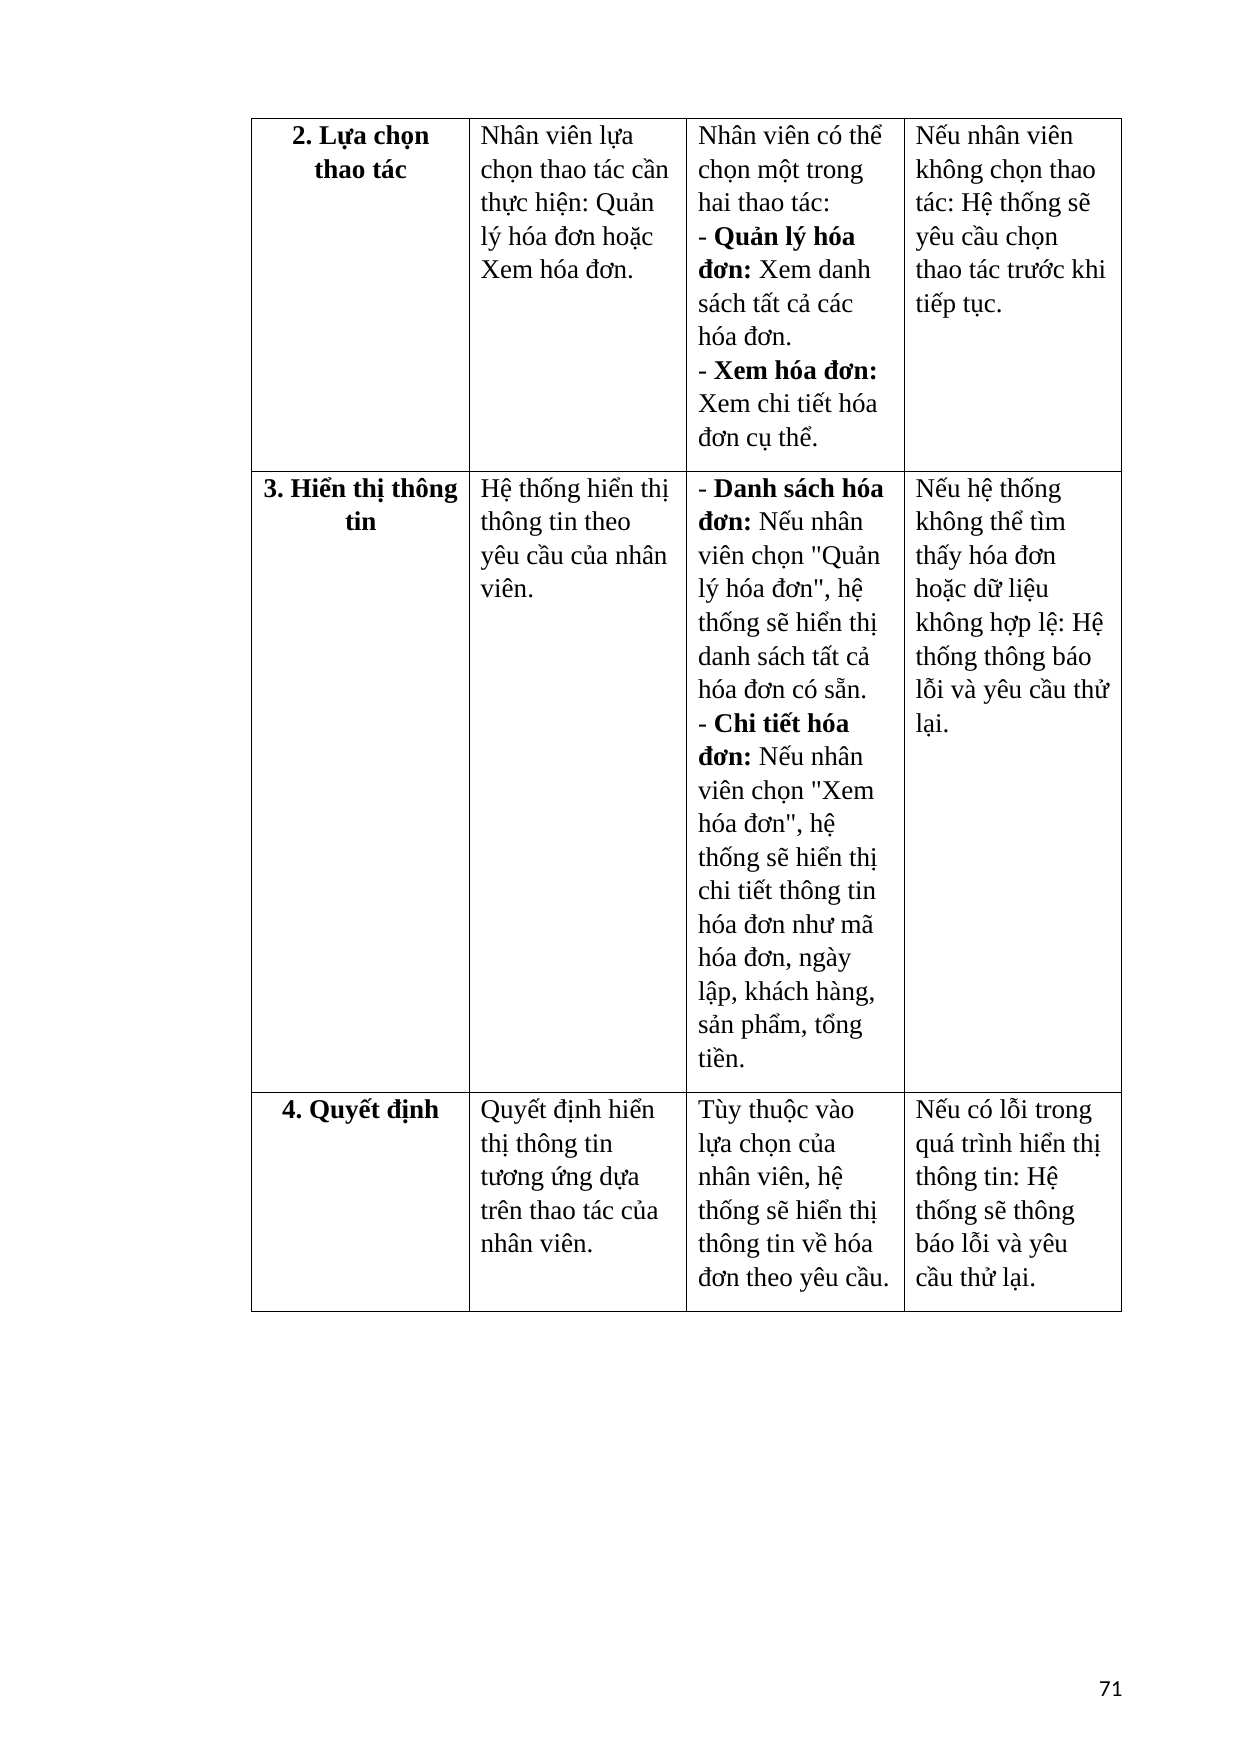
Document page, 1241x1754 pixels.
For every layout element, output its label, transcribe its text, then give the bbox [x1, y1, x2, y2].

table_cell Nếu có lỗi trong quá trình hiển thị thông tin: Hệ thống sẽ thông báo lỗi và yêu cầu thử lại. [905, 1093, 1121, 1311]
table_cell Quyết định hiển thị thông tin tương ứng dựa trên thao tác của nhân viên. [470, 1093, 686, 1311]
table_cell Hệ thống hiển thị thông tin theo yêu cầu của nhân viên. [470, 472, 686, 1092]
table_cell Nhân viên có thể chọn một trong hai thao tác: - Quản lý hóa đơn: Xem danh sách tất cả các hóa đơn. - Xem hóa đơn: Xem chi tiết hóa đơn cụ thể. [687, 119, 904, 471]
table_cell 2. Lựa chọn thao tác [252, 119, 469, 471]
table_cell Nhân viên lựa chọn thao tác cần thực hiện: Quản lý hóa đơn hoặc Xem hóa đơn. [470, 119, 686, 471]
table_cell Nếu nhân viên không chọn thao tác: Hệ thống sẽ yêu cầu chọn thao tác trước khi tiếp tục. [905, 119, 1121, 471]
table_cell - Danh sách hóa đơn: Nếu nhân viên chọn "Quản lý hóa đơn", hệ thống sẽ hiển thị danh sách tất cả hóa đơn có sẵn. - Chi tiết hóa đơn: Nếu nhân viên chọn "Xem hóa đơn", hệ thống sẽ hiển thị chi tiết thông tin hóa đơn như mã hóa đơn, ngày lập, khách hàng, sản phẩm, tổng tiền. [687, 472, 904, 1092]
table_cell 4. Quyết định [252, 1093, 469, 1311]
table_cell 3. Hiển thị thông tin [252, 472, 469, 1092]
table_cell Tùy thuộc vào lựa chọn của nhân viên, hệ thống sẽ hiển thị thông tin về hóa đơn theo yêu cầu. [687, 1093, 904, 1311]
table_cell Nếu hệ thống không thể tìm thấy hóa đơn hoặc dữ liệu không hợp lệ: Hệ thống thông báo lỗi và yêu cầu thử lại. [905, 472, 1121, 1092]
